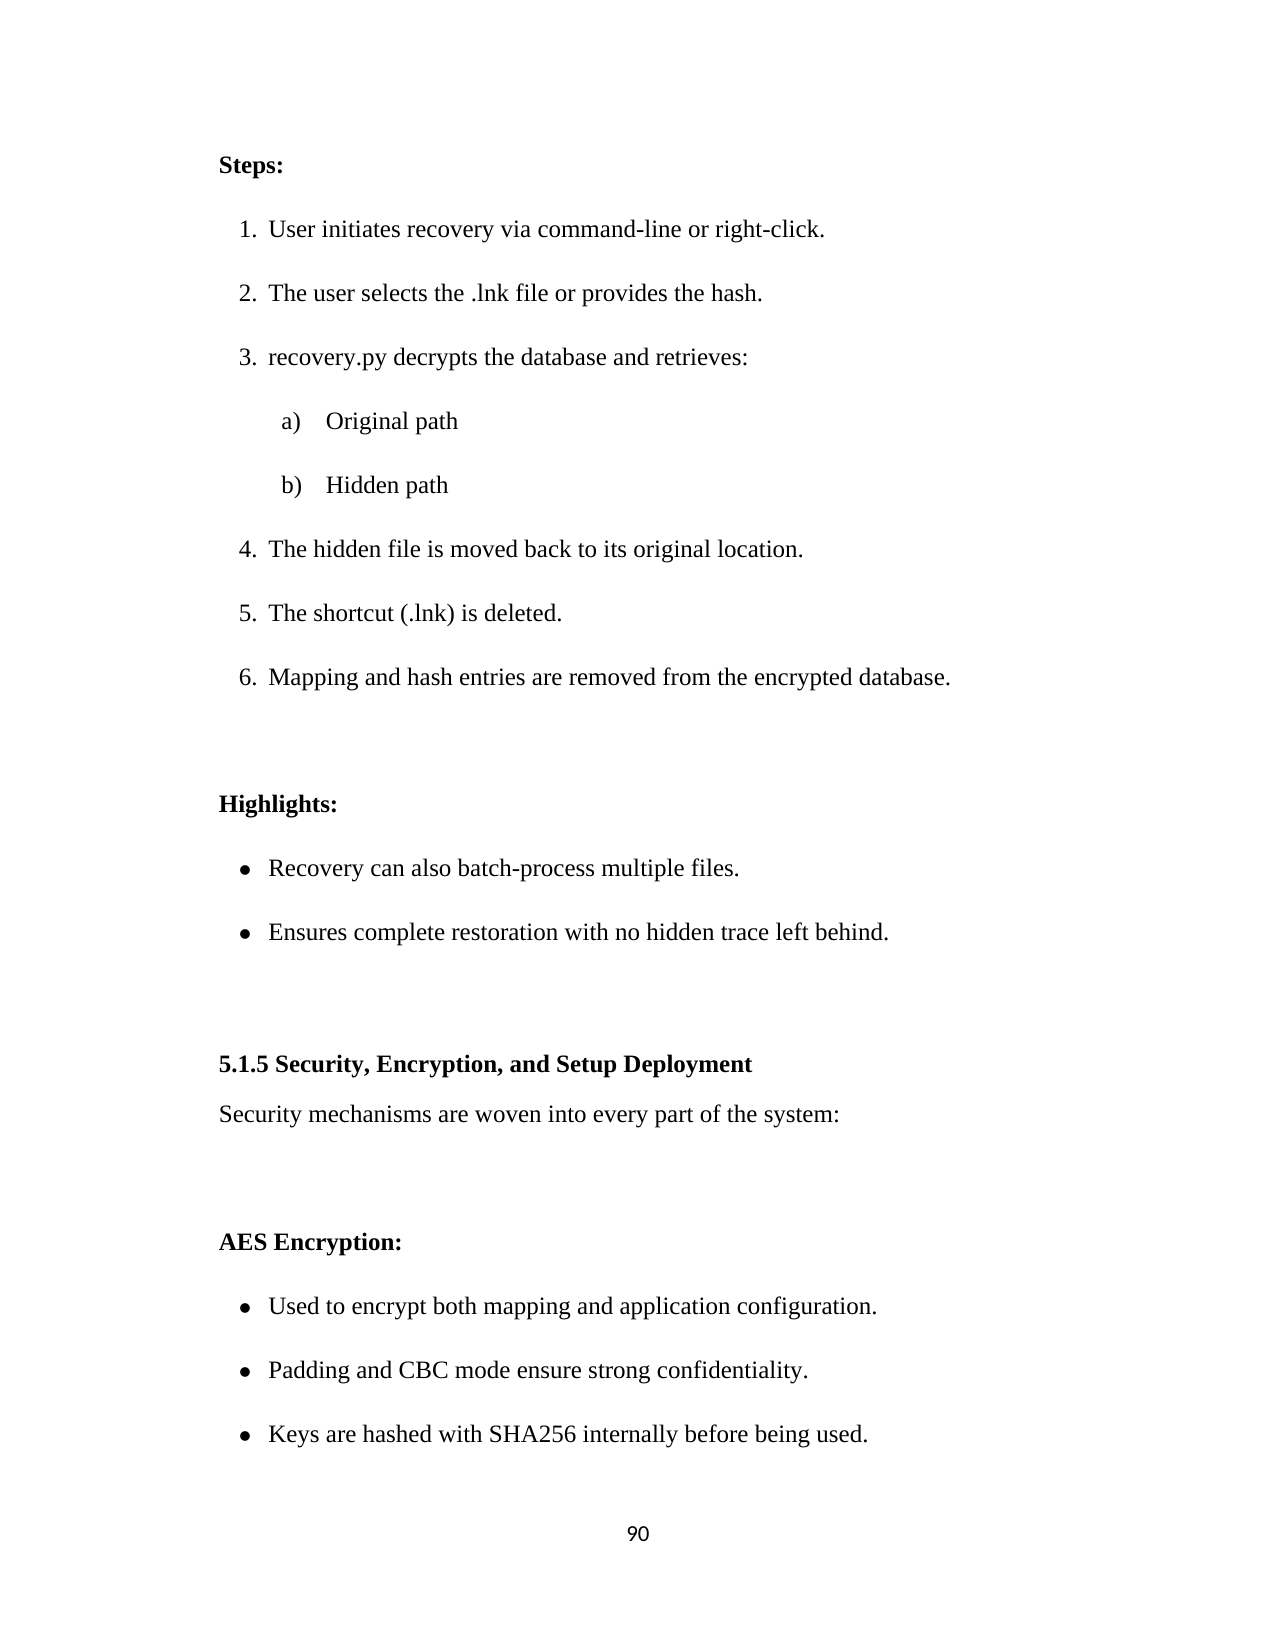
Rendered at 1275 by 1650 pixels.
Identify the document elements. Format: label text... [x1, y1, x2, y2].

list recovery.py decrypts the database and retrieves: [238, 342, 1125, 371]
list Keys are hashed with SHA256 internally before being used. [238, 1419, 1125, 1447]
list Hidden path [281, 470, 1125, 498]
list The shortcut (.lnk) is deleted. [238, 598, 1125, 626]
list Used to encrypt both mapping and application configuration. [238, 1291, 1125, 1319]
list Ensures complete restoration with no hidden trace left behind. [238, 917, 1125, 946]
list Recovery can also batch-process multiple files. [238, 853, 1125, 882]
list Original path [281, 406, 1125, 434]
list Padding and CBC mode ensure strong confidentiality. [238, 1355, 1125, 1383]
list User initiates recovery via command-line or right-click. [238, 214, 1125, 243]
list Mapping and hash entries are removed from the encrypted database. [238, 662, 1125, 690]
list The user selects the .lnk file or provides the hash. [238, 278, 1125, 307]
text Highlights: [219, 789, 1125, 818]
text Security mechanisms are woven into every part of the system: [219, 1099, 1125, 1128]
text Steps: [219, 150, 1125, 179]
subtitle 5.1.5 Security, Encryption, and Setup Deployment [219, 1049, 1125, 1078]
list The hidden file is moved back to its original location. [238, 534, 1125, 562]
text AES Encryption: [219, 1227, 1125, 1256]
